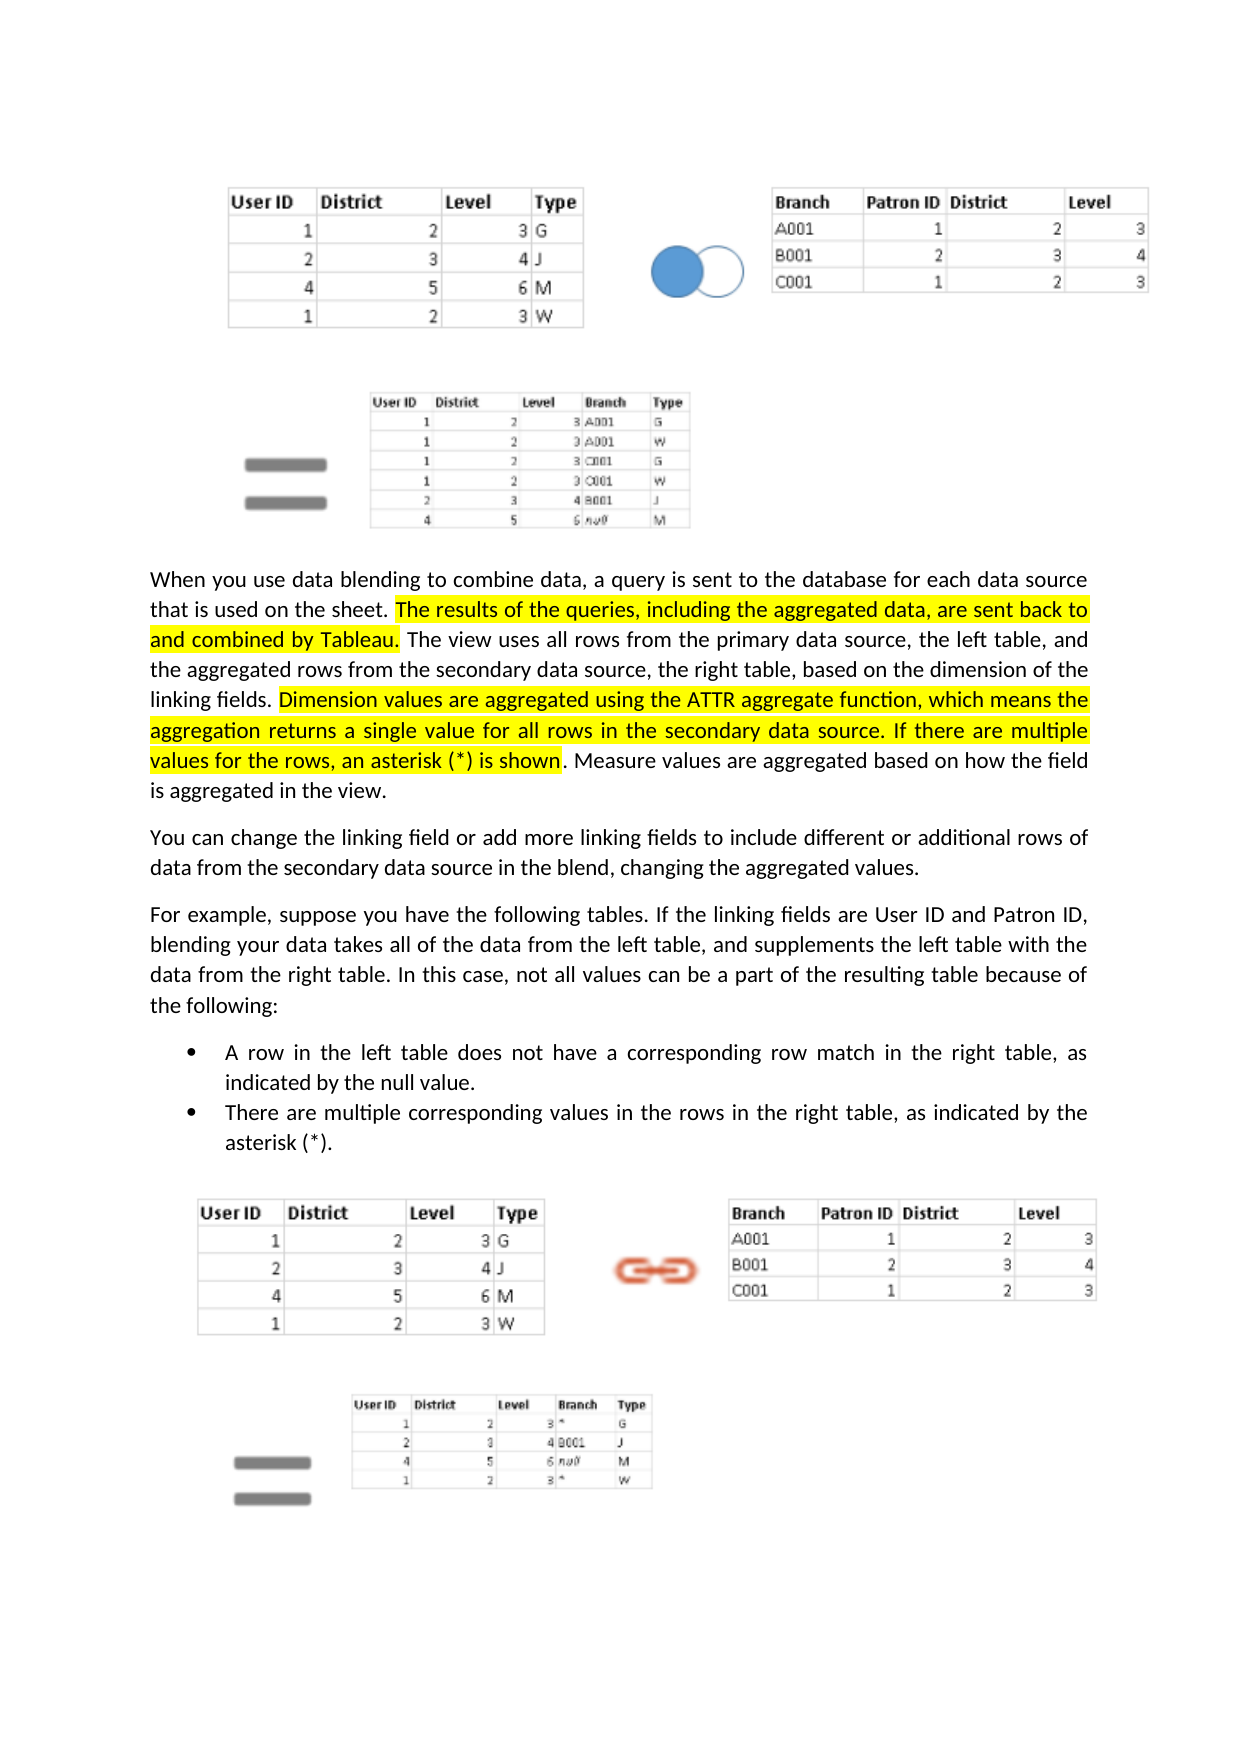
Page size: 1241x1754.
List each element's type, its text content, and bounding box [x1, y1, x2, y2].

picture [225, 365, 732, 546]
list There are multiple corresponding values in the rows in the right table, as indicated by the asterisk (*). [187, 1098, 1090, 1156]
picture [225, 150, 1163, 347]
list A row in the left table does not have a corresponding row match in the right table, as indicated by the null value. [187, 1038, 1090, 1096]
picture [225, 1367, 698, 1533]
text When you use data blending to combine data, a query is sent to the database for each data source that is used on the sheet. The results of the queries, including the aggregated data, are sent back to and combined by Tableau. The view uses all rows from the primary data source, the left table, and the aggregated rows from the secondary data source, the right table, based on the dimension of the linking fields. Dimension values are aggregated using the ATTR aggregate function, which means the aggregation returns a single value for all rows in the secondary data source. If there are multiple values for the rows, an asterisk (*) is shown. Measure values are aggregated based on how the field is aggregated in the view. [150, 565, 1090, 716]
text For example, suppose you have the following tables. If the linking fields are User ID and Patron ID, blending your data takes all of the data from the left table, and supplements the left table with the data from the right table. In this case, not all values can be a part of the resulting table because of the following: [150, 900, 1090, 1019]
text You can change the linking field or add more linking fields to include different or additional rows of data from the secondary data source in the blend, changing the aggregated values. [150, 823, 1090, 881]
picture [187, 1175, 1123, 1349]
text When you use data blending to combine data, a query is sent to the database for each data source that is used on the sheet. The results of the queries, including the aggregated data, are sent back to and combined by Tableau. The view uses all rows from the primary data source, the left table, and the aggregated rows from the secondary data source, the right table, based on the dimension of the linking fields. Dimension values are aggregated using the ATTR aggregate function, which means the aggregation returns a single value for all rows in the secondary data source. If there are multiple values for the rows, an asterisk (*) is shown. Measure values are aggregated based on how the field is aggregated in the view. [150, 744, 1090, 804]
